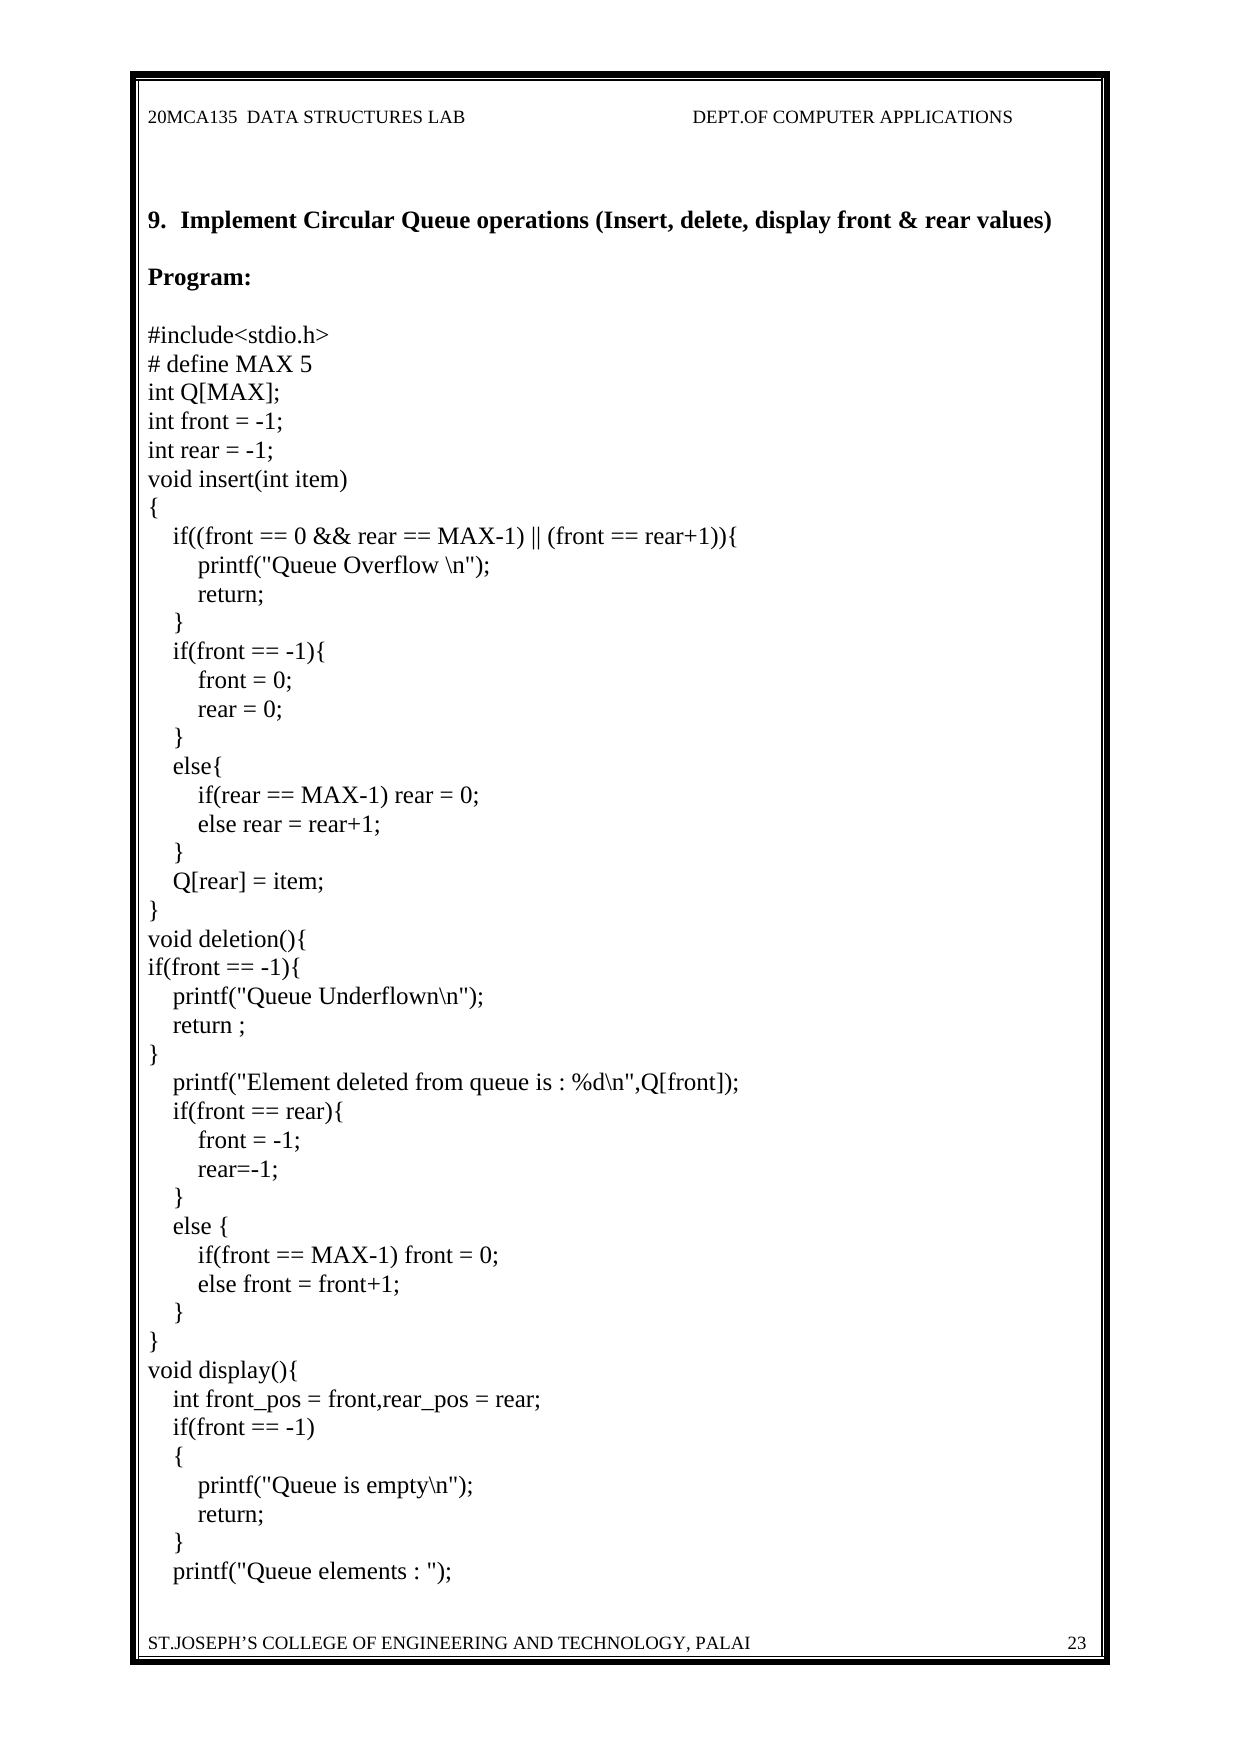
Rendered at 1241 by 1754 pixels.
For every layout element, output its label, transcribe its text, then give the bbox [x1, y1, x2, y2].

text int front_pos = front,rear_pos = rear; [148, 1384, 1093, 1412]
text printf("Element deleted from queue is : %d\n",Q[front]); [148, 1067, 1093, 1096]
text } [148, 1297, 1093, 1326]
text int rear = -1; [148, 435, 1093, 464]
text if(rear == MAX-1) rear = 0; [148, 780, 1093, 809]
text front = 0; [148, 665, 1093, 694]
text else{ [148, 751, 1093, 780]
text int front = -1; [148, 406, 1093, 435]
text { [148, 492, 1093, 521]
text else rear = rear+1; [148, 809, 1093, 837]
text } [148, 895, 1093, 924]
text } [148, 1527, 1093, 1556]
text } [148, 837, 1093, 866]
text rear = 0; [148, 694, 1093, 722]
list Implement Circular Queue operations (Insert, delete, display front & rear values) [148, 205, 1093, 234]
text if(front == MAX-1) front = 0; [148, 1240, 1093, 1269]
text } [148, 607, 1093, 636]
text rear=-1; [148, 1154, 1093, 1182]
text printf("Queue elements : "); [148, 1556, 1093, 1585]
text } [148, 1182, 1093, 1211]
text if(front == -1){ [148, 952, 1093, 981]
text else { [148, 1211, 1093, 1240]
text void deletion(){ [148, 924, 1093, 952]
text printf("Queue Underflown\n"); [148, 981, 1093, 1010]
text if(front == -1) [148, 1412, 1093, 1441]
text } [148, 722, 1093, 751]
text front = -1; [148, 1125, 1093, 1154]
text void insert(int item) [148, 464, 1093, 492]
text printf("Queue Overflow \n"); [148, 550, 1093, 579]
text printf("Queue is empty\n"); [148, 1470, 1093, 1499]
text else front = front+1; [148, 1269, 1093, 1297]
text Program: [148, 262, 1093, 291]
text void display(){ [148, 1355, 1093, 1384]
text } [148, 1326, 1093, 1355]
text int Q[MAX]; [148, 377, 1093, 406]
text if(front == rear){ [148, 1096, 1093, 1125]
text if(front == -1){ [148, 636, 1093, 665]
text } [148, 1039, 1093, 1067]
text #include<stdio.h> [148, 320, 1093, 349]
text return; [148, 579, 1093, 607]
text Q[rear] = item; [148, 866, 1093, 895]
text return ; [148, 1010, 1093, 1039]
text { [148, 1441, 1093, 1470]
text return; [148, 1499, 1093, 1527]
text # define MAX 5 [148, 349, 1093, 377]
text if((front == 0 && rear == MAX-1) || (front == rear+1)){ [148, 521, 1093, 550]
